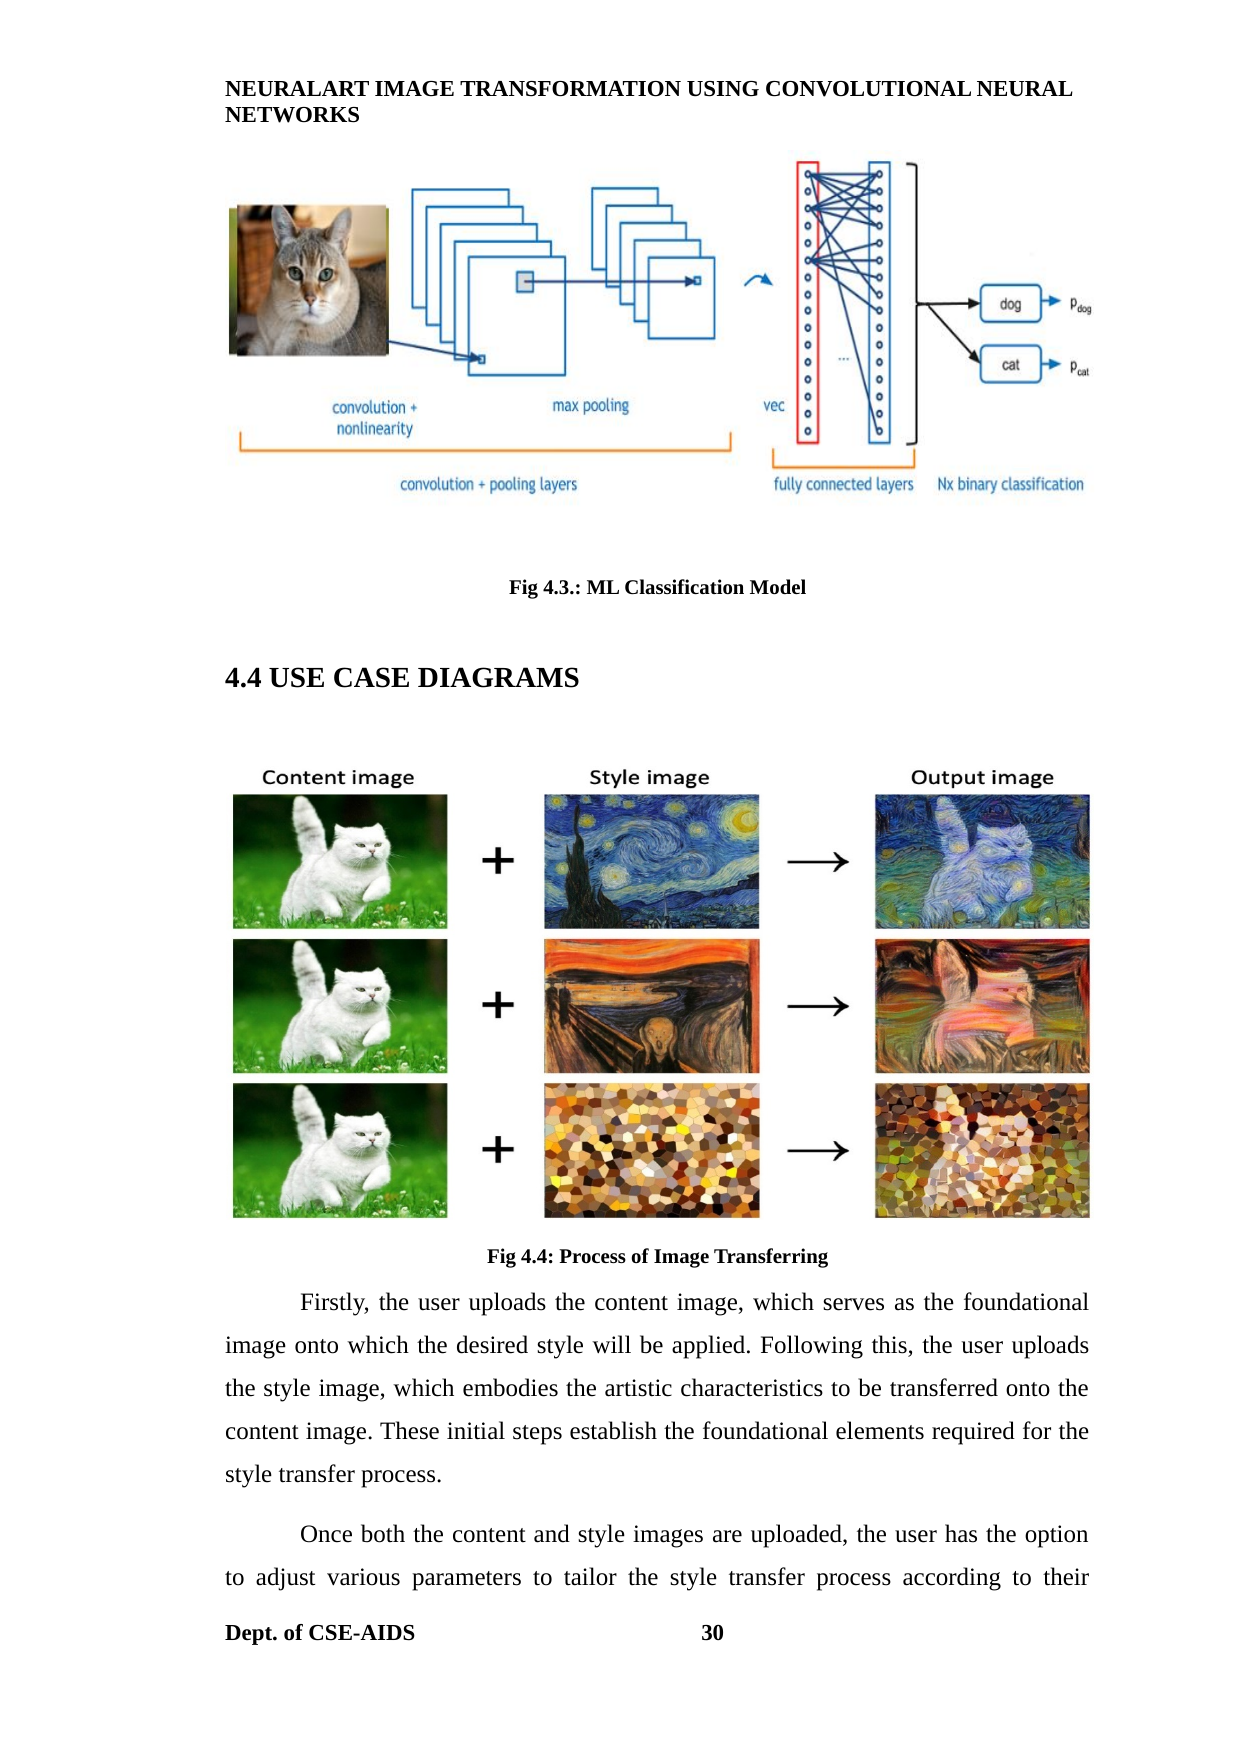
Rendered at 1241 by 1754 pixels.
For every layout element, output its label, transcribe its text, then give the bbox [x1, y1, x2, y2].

text 4.4 USE CASE DIAGRAMS [225, 660, 1090, 693]
text Fig 4.4: Process of Image Transferring [225, 1223, 1090, 1268]
picture [225, 150, 1103, 556]
text Fig 4.3.: ML Classification Model [225, 575, 1090, 599]
text Firstly, the user uploads the content image, which serves as the foundational image onto which the desired style will be applied. Following this, the user uploads the style image, which embodies the artistic characteristics to be transferred onto the content image. These initial steps establish the foundational elements required for the style transfer process. [225, 1287, 1090, 1488]
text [225, 1519, 1090, 1591]
picture [225, 760, 1093, 1223]
